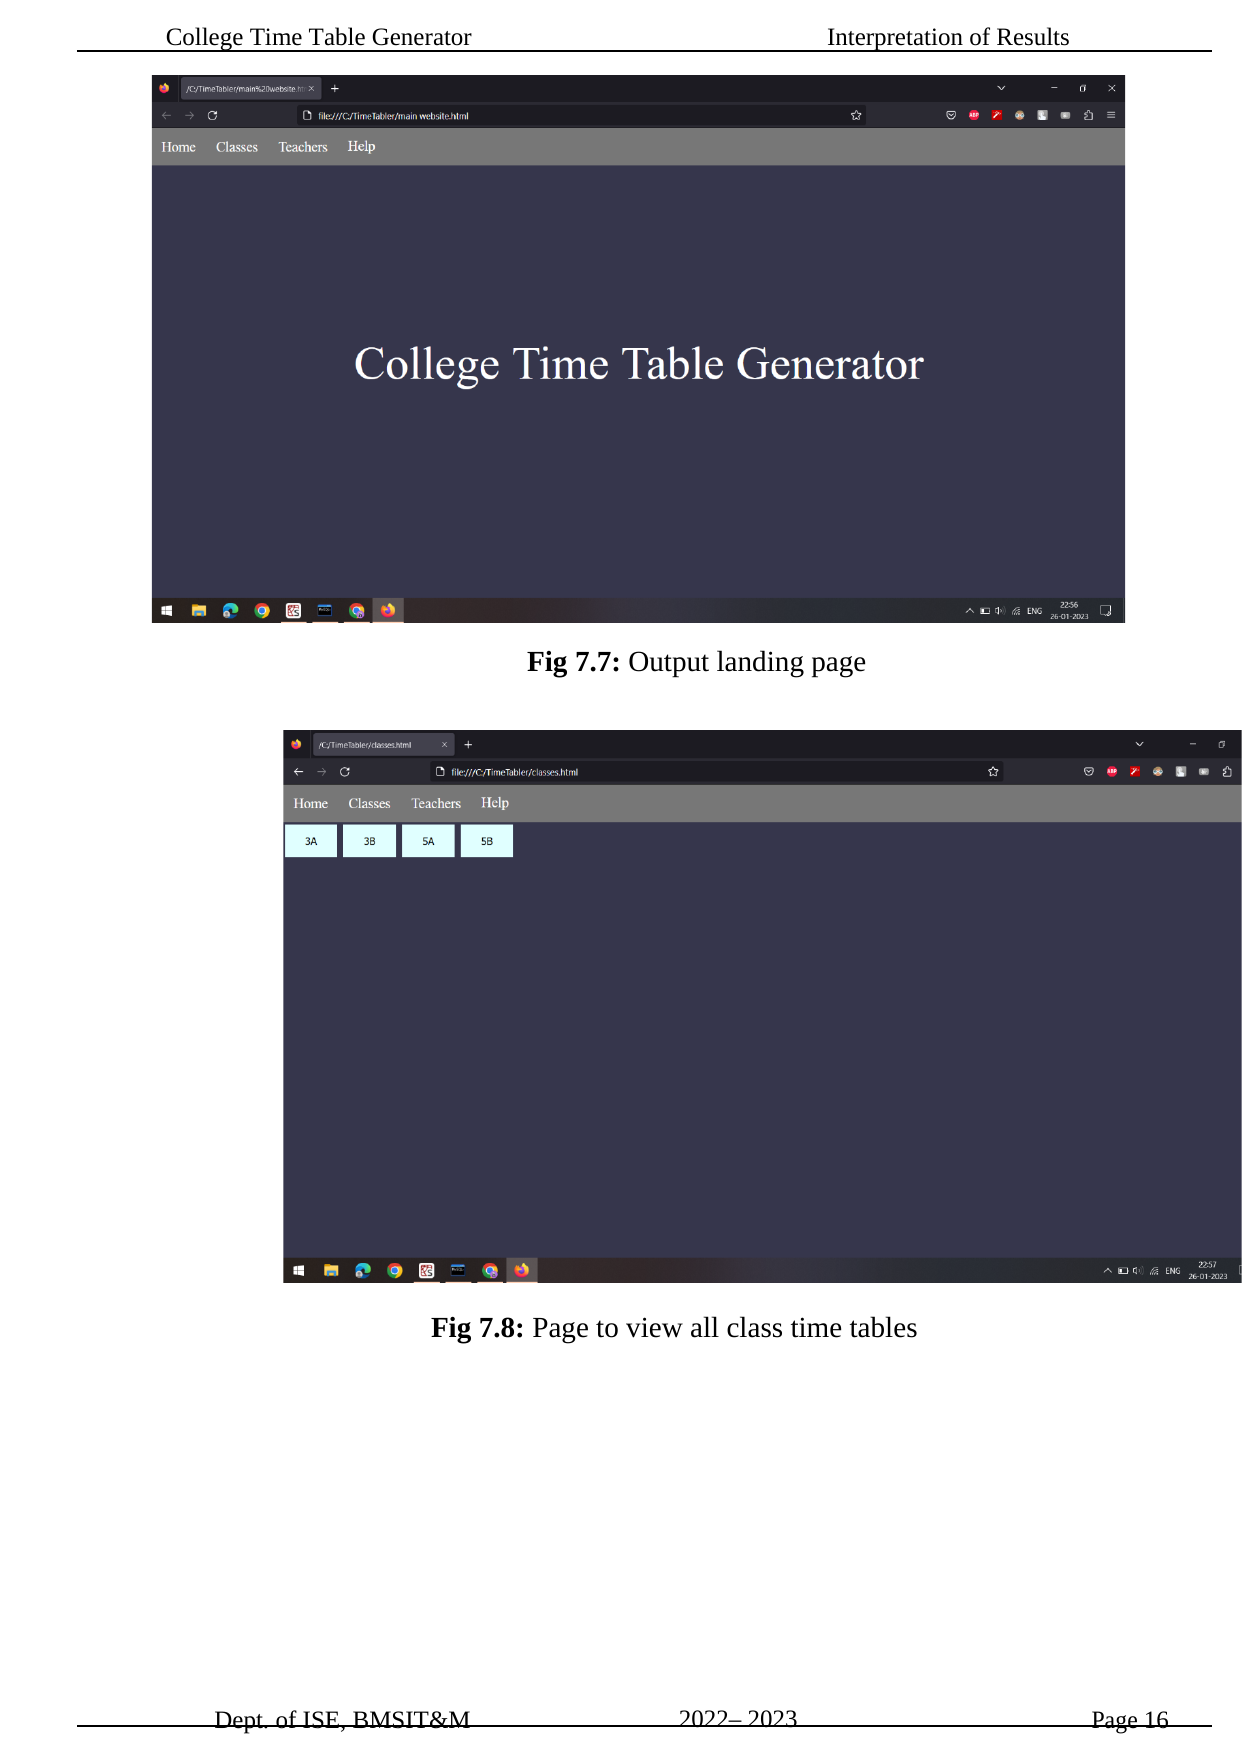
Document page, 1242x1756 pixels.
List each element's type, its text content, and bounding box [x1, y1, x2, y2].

text Fig 7.7: Output landing page [509, 644, 1140, 677]
text Fig 7.8: Page to view all class time tables [208, 1310, 1140, 1343]
picture [151, 75, 1126, 623]
picture [283, 730, 1242, 1283]
